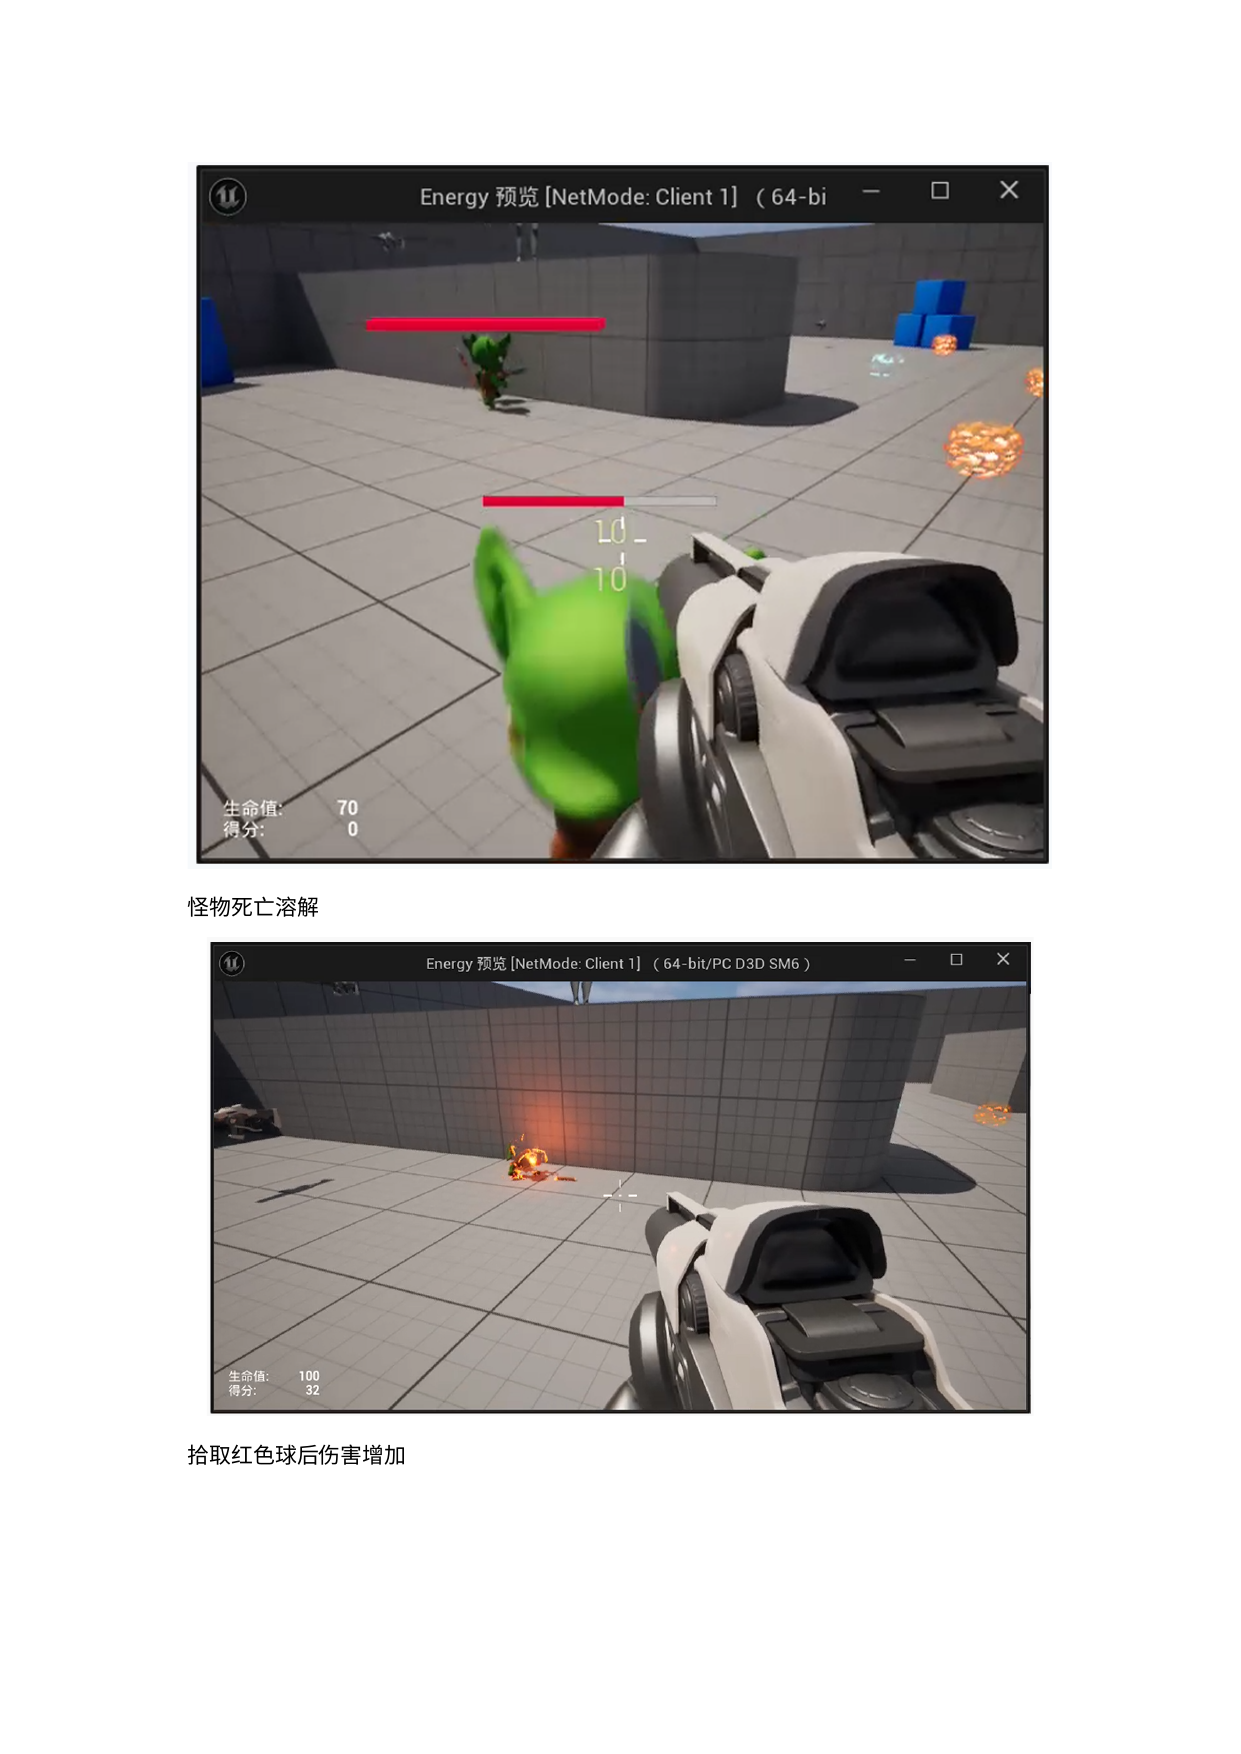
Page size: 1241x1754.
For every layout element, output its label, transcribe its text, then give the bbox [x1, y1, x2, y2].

picture [206, 937, 1034, 1416]
picture [187, 162, 1052, 869]
text 怪物死亡溶解 [187, 889, 1053, 922]
text 拾取红色球后伤害增加 [187, 1438, 1053, 1471]
